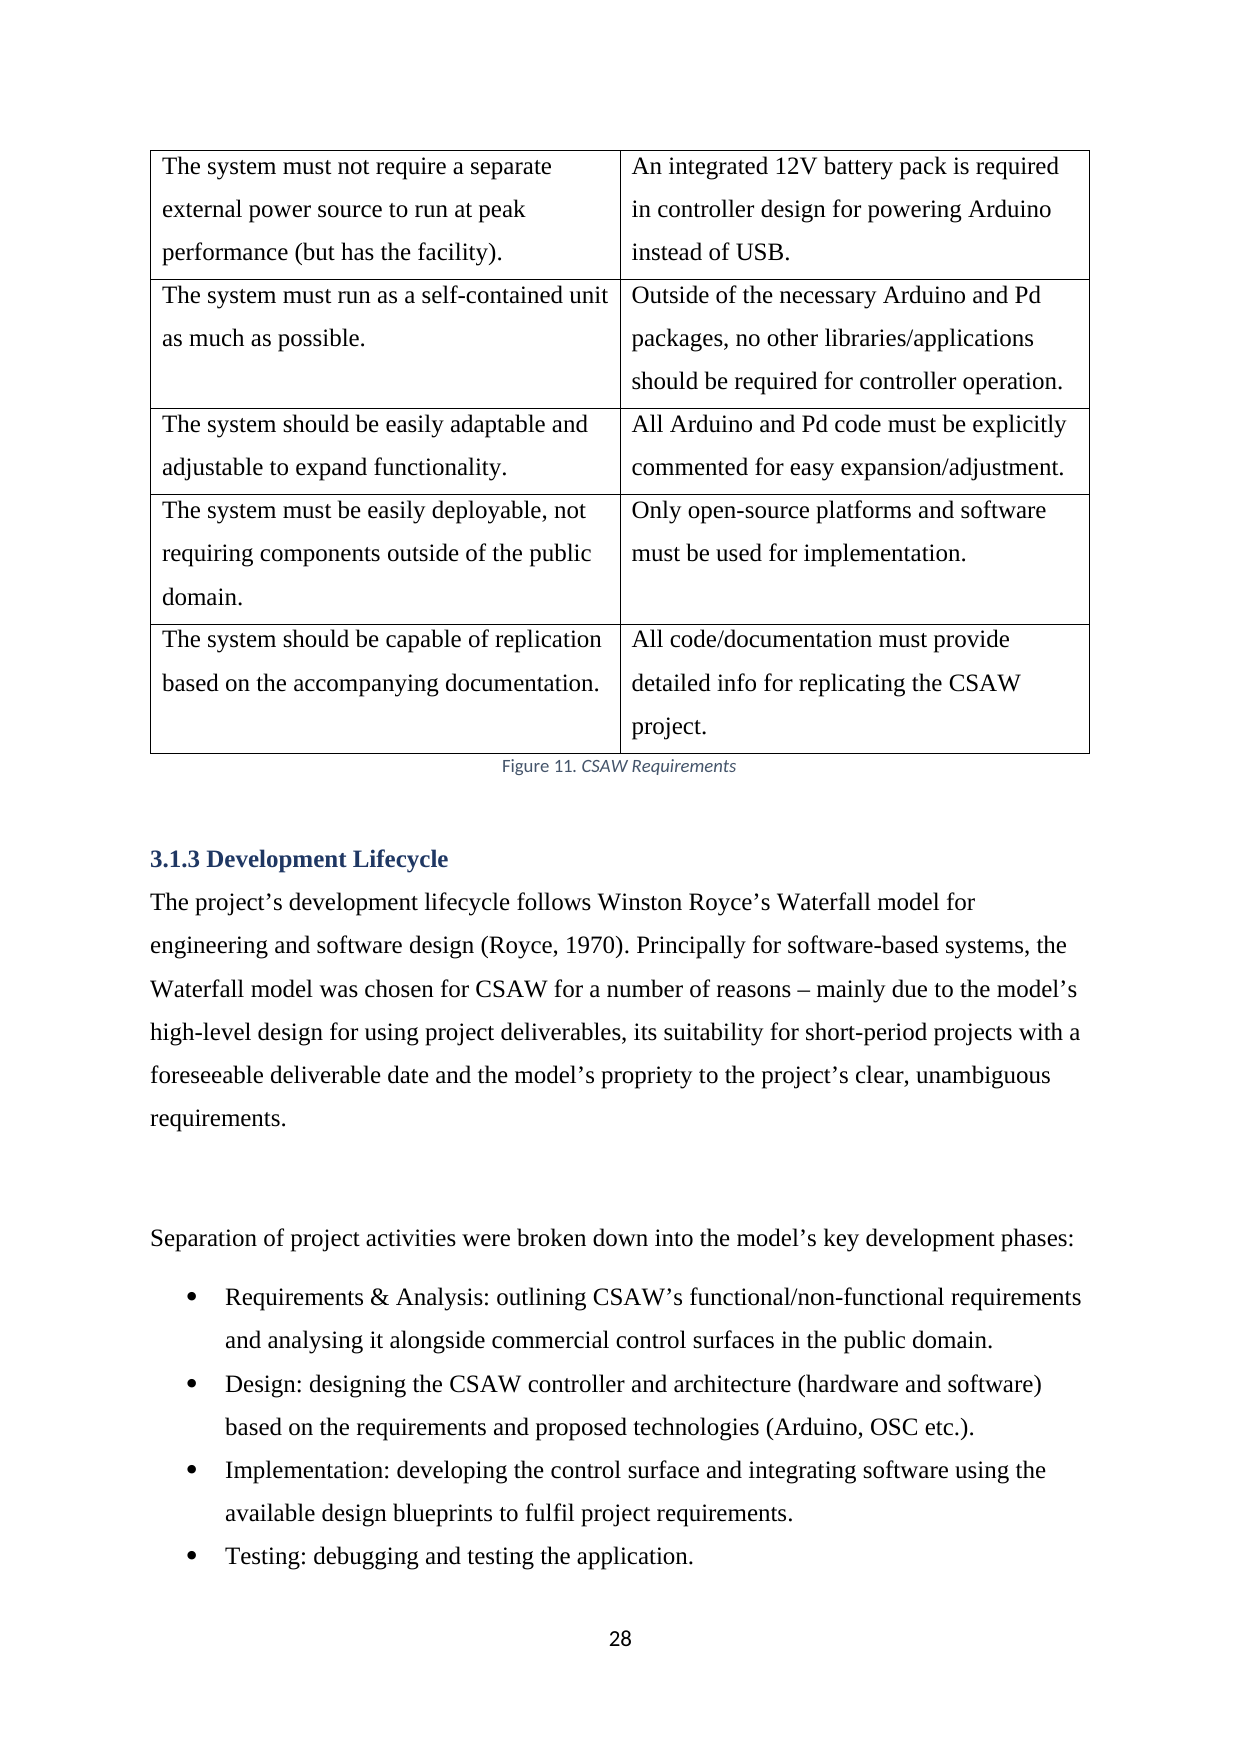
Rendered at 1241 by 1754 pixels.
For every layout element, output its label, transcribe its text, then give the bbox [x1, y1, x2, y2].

table_cell An integrated 12V battery pack is required in controller design for powering Arduino instead of USB. [621, 151, 1089, 279]
table_cell The system must be easily deployable, not requiring components outside of the public domain. [151, 495, 620, 623]
text Separation of project activities were broken down into the model’s key development phases: [150, 1223, 1090, 1251]
table_cell All Arduino and Pd code must be explicitly commented for easy expansion/adjustment. [621, 409, 1089, 494]
table_cell Only open-source platforms and software must be used for implementation. [621, 495, 1089, 623]
list Design: designing the CSAW controller and architecture (hardware and software) based on the requirements and proposed technologies (Arduino, OSC etc.). [187, 1369, 1090, 1441]
list Testing: debugging and testing the application. [187, 1541, 1090, 1570]
text Figure 11. CSAW Requirements [150, 754, 1090, 777]
table_cell The system should be easily adaptable and adjustable to expand functionality. [151, 409, 620, 494]
table_cell The system should be capable of replication based on the accompanying documentation. [151, 625, 620, 753]
table_cell All code/documentation must provide detailed info for replicating the CSAW project. [621, 625, 1089, 753]
list Implementation: developing the control surface and integrating software using the available design blueprints to fulfil project requirements. [187, 1455, 1090, 1527]
list Requirements & Analysis: outlining CSAW’s functional/non-functional requirements and analysing it alongside commercial control surfaces in the public domain. [187, 1282, 1090, 1354]
table_cell The system must not require a separate external power source to run at peak performance (but has the facility). [151, 151, 620, 279]
table_cell The system must run as a self-contained unit as much as possible. [151, 280, 620, 408]
text The project’s development lifecycle follows Winston Royce’s Waterfall model for engineering and software design . Principally for software-based systems, the Waterfall model was chosen for CSAW for a number of reasons – mainly due to the model’s high-level design for using project deliverables, its suitability for short-period projects with a foreseeable deliverable date and the model’s propriety to the project’s clear, unambiguous requirements. [150, 887, 1090, 1132]
table_cell Outside of the necessary Arduino and Pd packages, no other libraries/applications should be required for controller operation. [621, 280, 1089, 408]
subtitle 3.1.3 Development Lifecycle [150, 844, 1090, 873]
